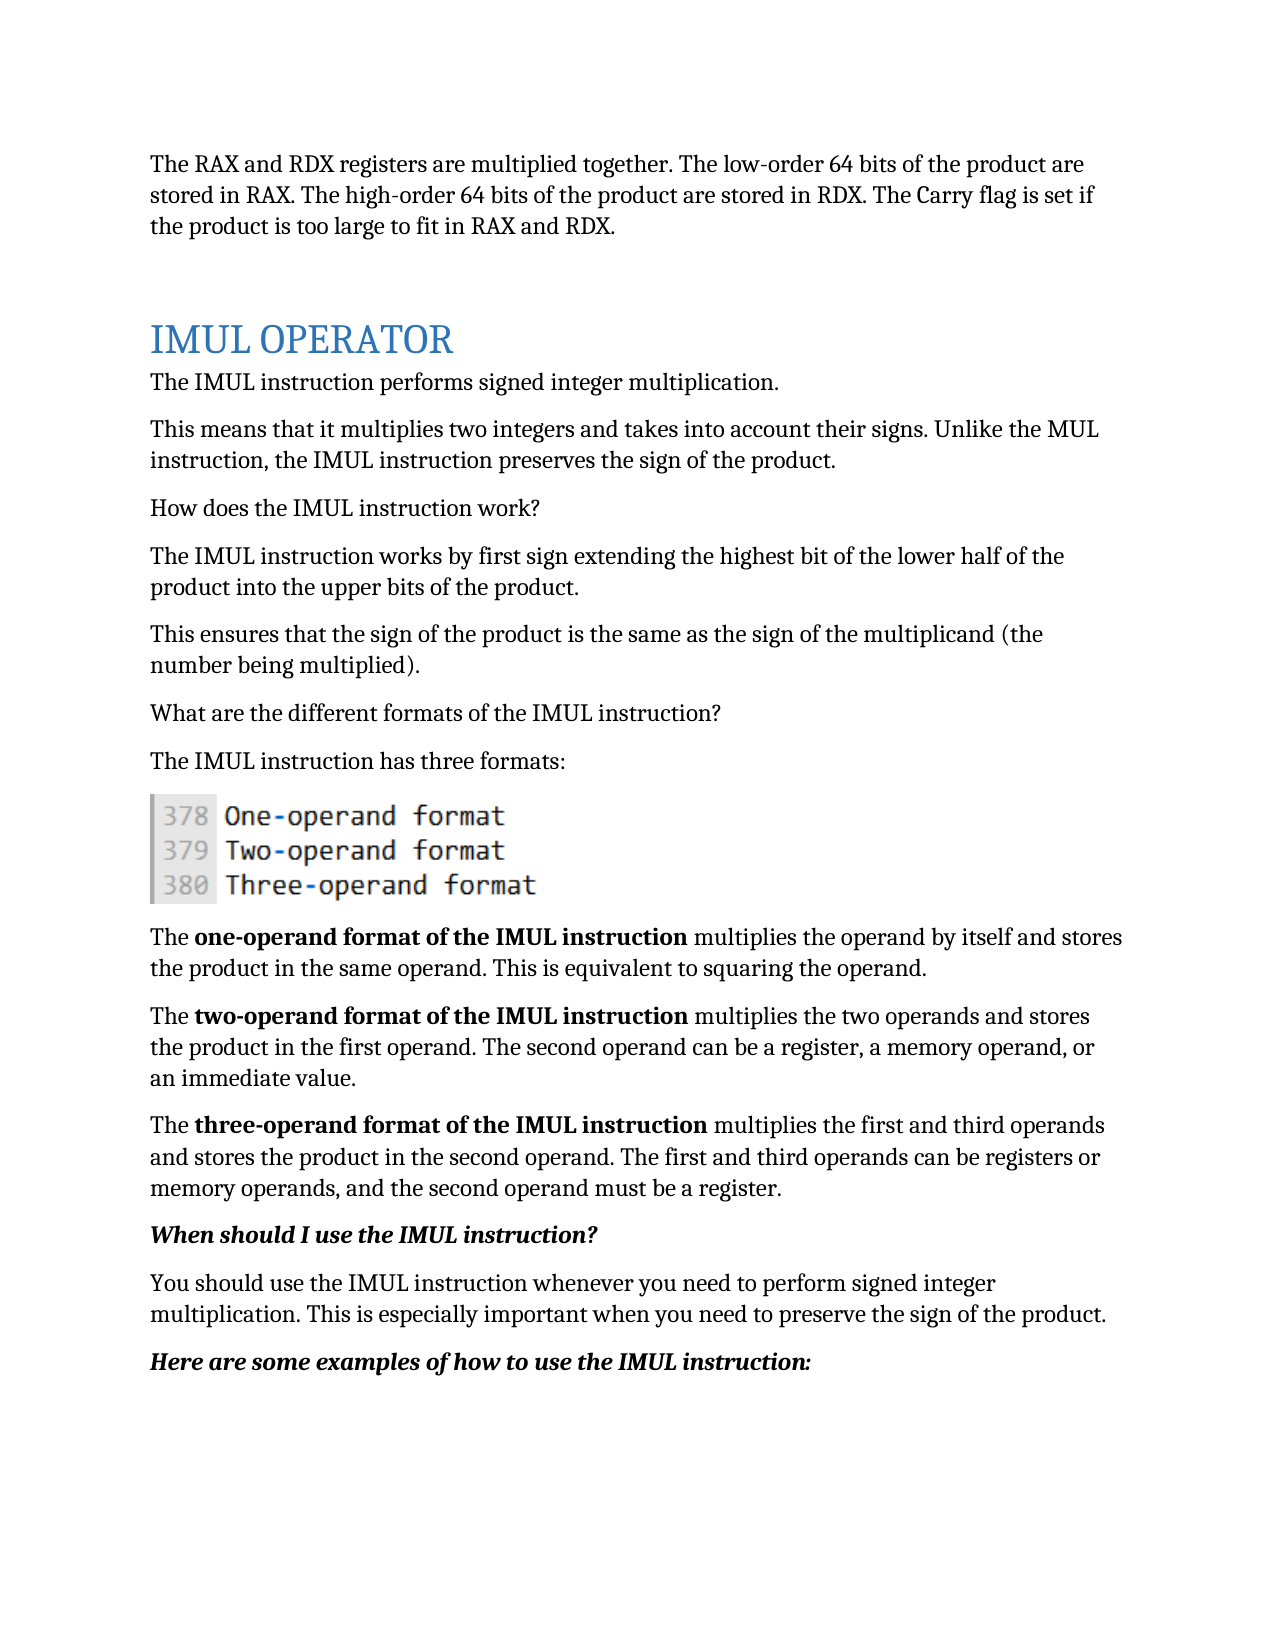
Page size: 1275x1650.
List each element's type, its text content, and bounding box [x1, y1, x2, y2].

text IMUL OPERATOR [150, 316, 1125, 364]
text The one-operand format of the IMUL instruction multiplies the operand by itself and stores the product in the same operand. This is equivalent to squaring the operand. [150, 923, 1125, 983]
text What are the different formats of the IMUL instruction? [150, 699, 1125, 728]
text When should I use the IMUL instruction? [150, 1221, 1125, 1250]
picture [150, 794, 727, 904]
text You should use the IMUL instruction whenever you need to perform signed integer multiplication. This is especially important when you need to preserve the sign of the product. [150, 1269, 1125, 1329]
text The three-operand format of the IMUL instruction multiplies the first and third operands and stores the product in the second operand. The first and third operands can be registers or memory operands, and the second operand must be a register. [150, 1111, 1125, 1202]
text The two-operand format of the IMUL instruction multiplies the two operands and stores the product in the first operand. The second operand can be a register, a memory operand, or an immediate value. [150, 1002, 1125, 1092]
text This means that it multiplies two integers and takes into account their signs. Unlike the MUL instruction, the IMUL instruction preserves the sign of the product. [150, 415, 1125, 475]
text Here are some examples of how to use the IMUL instruction: [150, 1348, 1125, 1376]
text The IMUL instruction works by first sign extending the highest bit of the lower half of the product into the upper bits of the product. [150, 542, 1125, 601]
text How does the IMUL instruction work? [150, 494, 1125, 523]
text The IMUL instruction has three formats: [150, 747, 1125, 776]
text The RAX and RDX registers are multiplied together. The low-order 64 bits of the product are stored in RAX. The high-order 64 bits of the product are stored in RDX. The Carry flag is set if the product is too large to fit in RAX and RDX. [150, 150, 1125, 241]
text The IMUL instruction performs signed integer multiplication. [150, 367, 1125, 396]
text This ensures that the sign of the product is the same as the sign of the multiplicand (the number being multiplied). [150, 620, 1125, 680]
